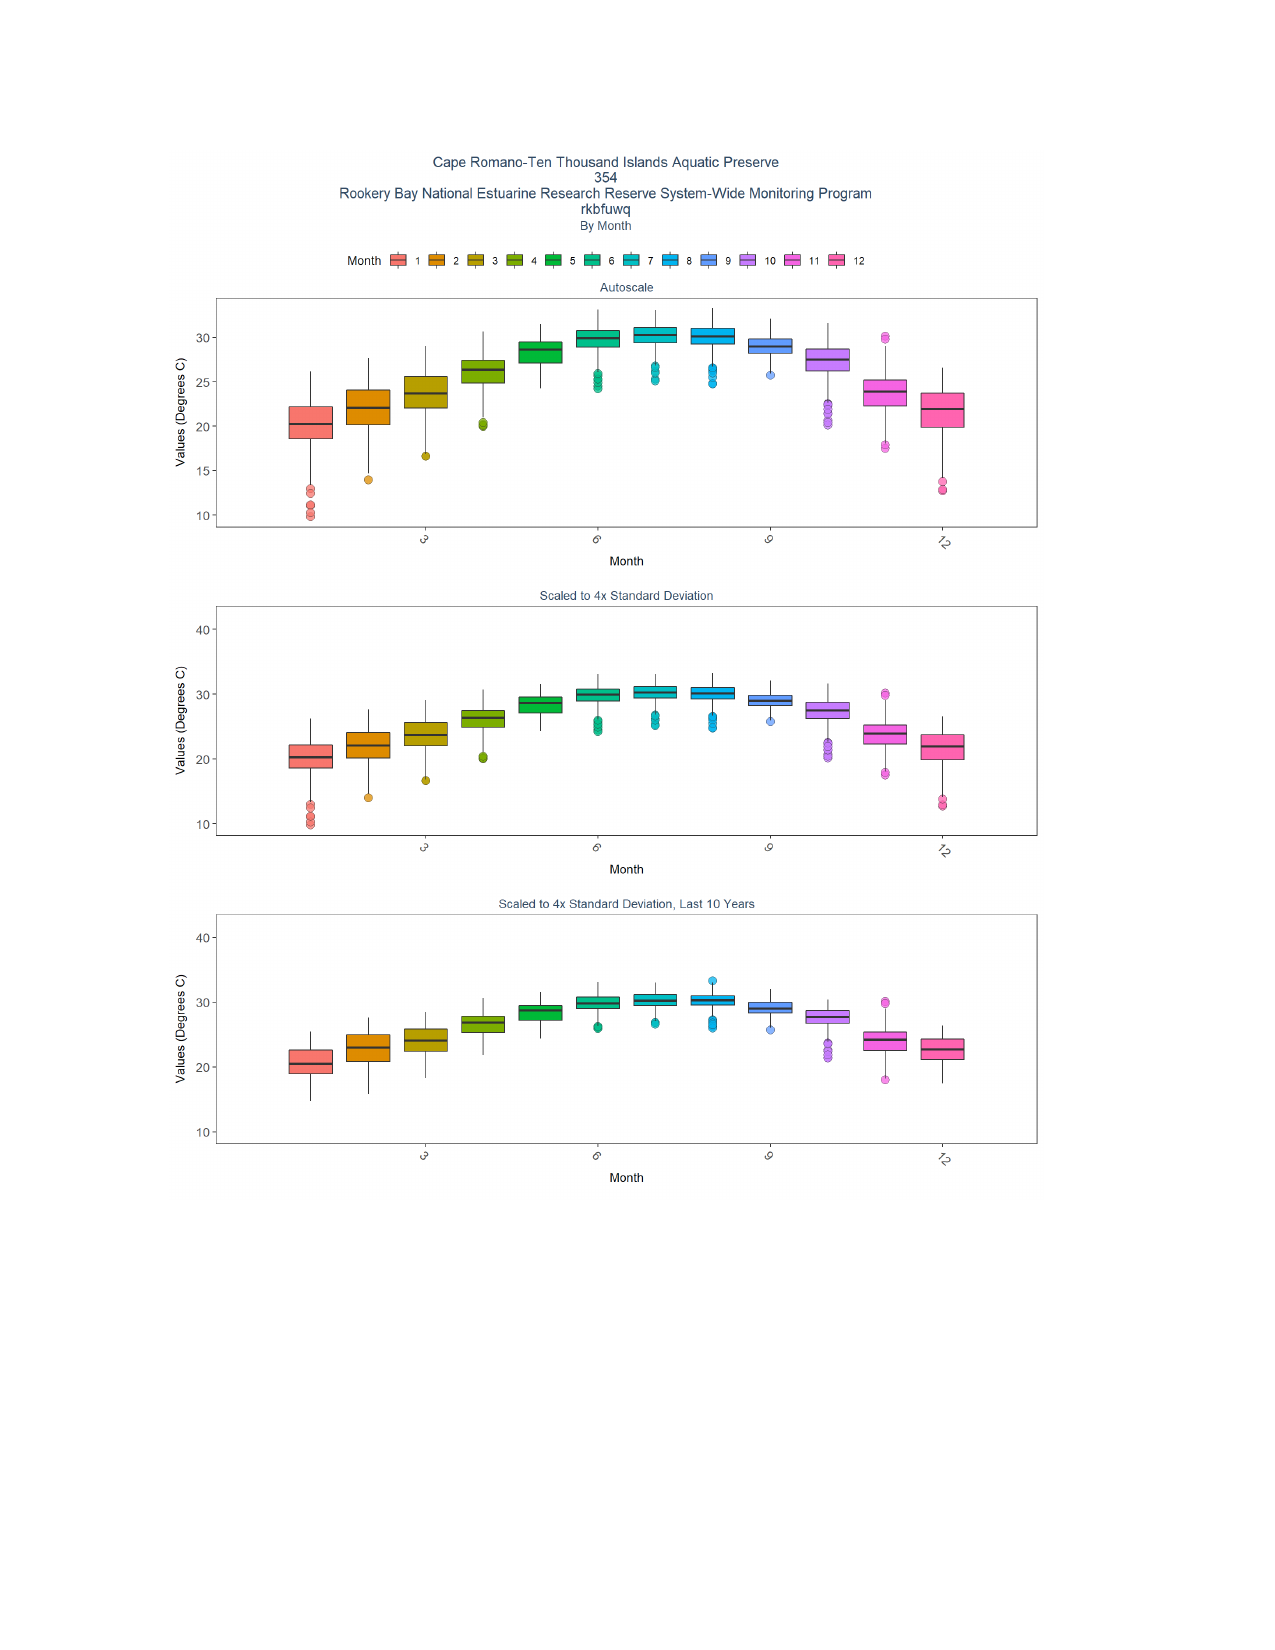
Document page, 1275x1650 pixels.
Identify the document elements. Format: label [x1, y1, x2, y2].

picture [168, 150, 1044, 1200]
